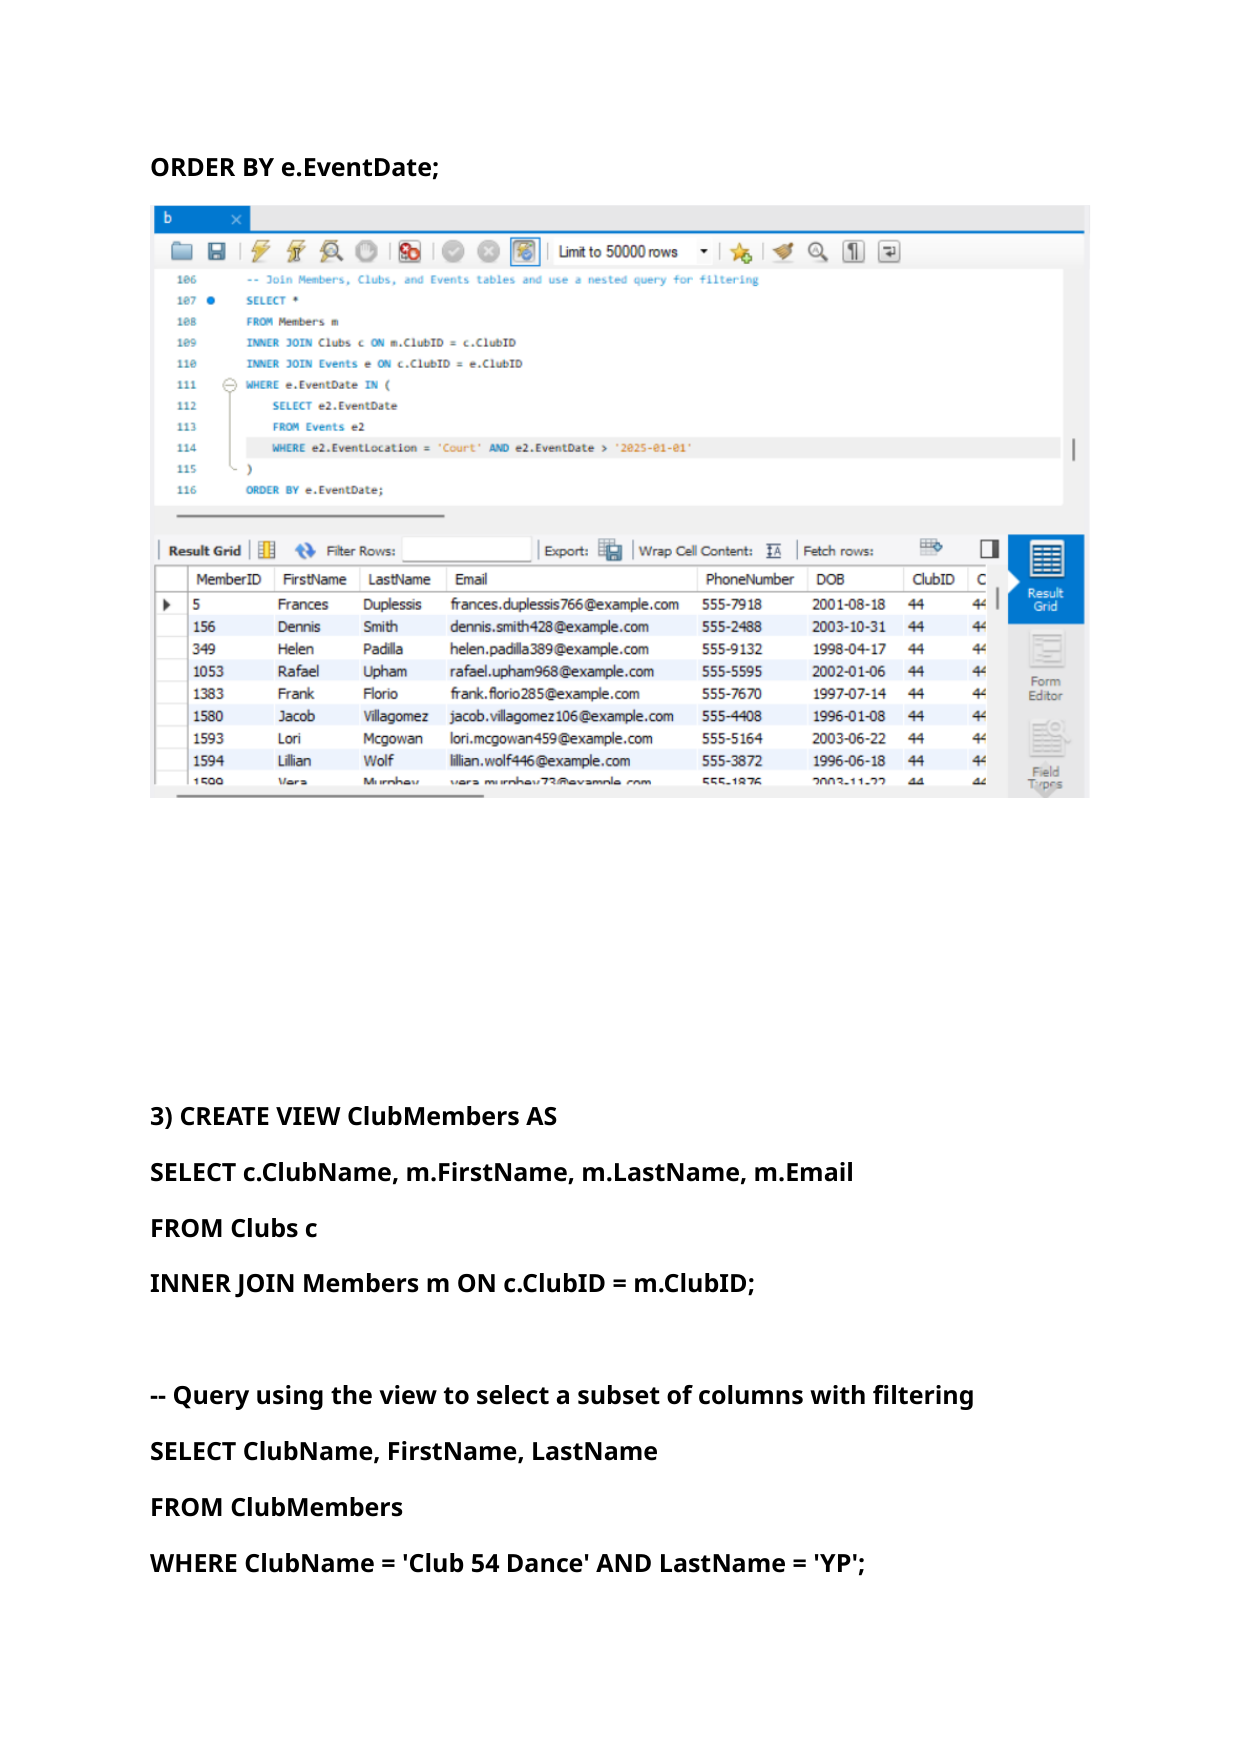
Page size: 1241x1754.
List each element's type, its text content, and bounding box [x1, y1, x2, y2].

text WHERE ClubName = 'Club 54 Dance' AND LastName = 'YP'; [150, 1545, 1090, 1579]
text FROM Clubs c [150, 1210, 1090, 1244]
text 3) CREATE VIEW ClubMembers AS [150, 1099, 1090, 1133]
text ORDER BY e.EventDate; [150, 150, 1090, 184]
text SELECT ClubName, FirstName, LastName [150, 1434, 1090, 1468]
text INNER JOIN Members m ON c.ClubID = m.ClubID; [150, 1266, 1090, 1300]
text -- Query using the view to select a subset of columns with filtering [150, 1378, 1090, 1412]
text SELECT c.ClubName, m.FirstName, m.LastName, m.Email [150, 1154, 1090, 1188]
text FROM ClubMembers [150, 1489, 1090, 1523]
picture [150, 205, 1091, 798]
